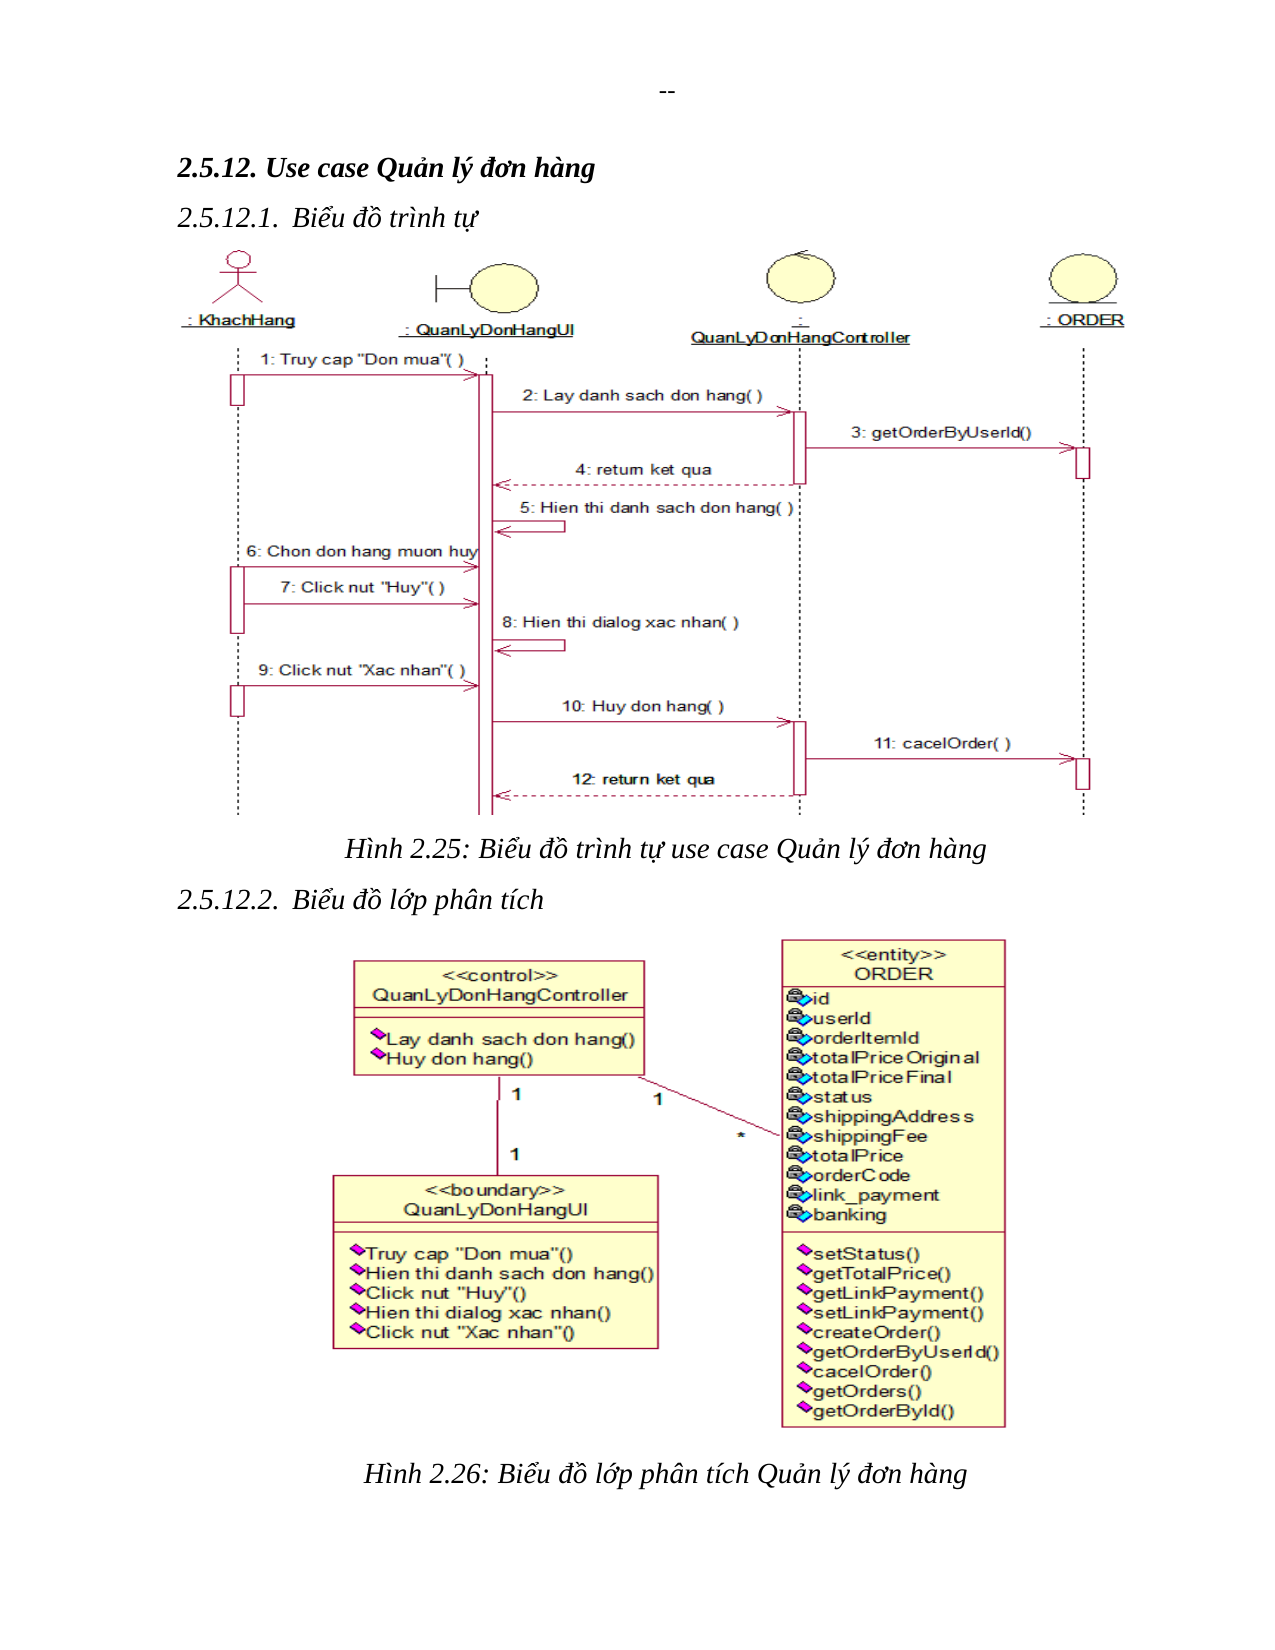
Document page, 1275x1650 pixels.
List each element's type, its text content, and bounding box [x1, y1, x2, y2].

subtitle Biểu đồ lớp phân tích [177, 882, 1157, 915]
subtitle Biểu đồ trình tự [177, 200, 1157, 234]
subtitle Use case Quản lý đơn hàng [177, 150, 1157, 183]
picture [177, 250, 1157, 815]
picture [295, 932, 1039, 1440]
